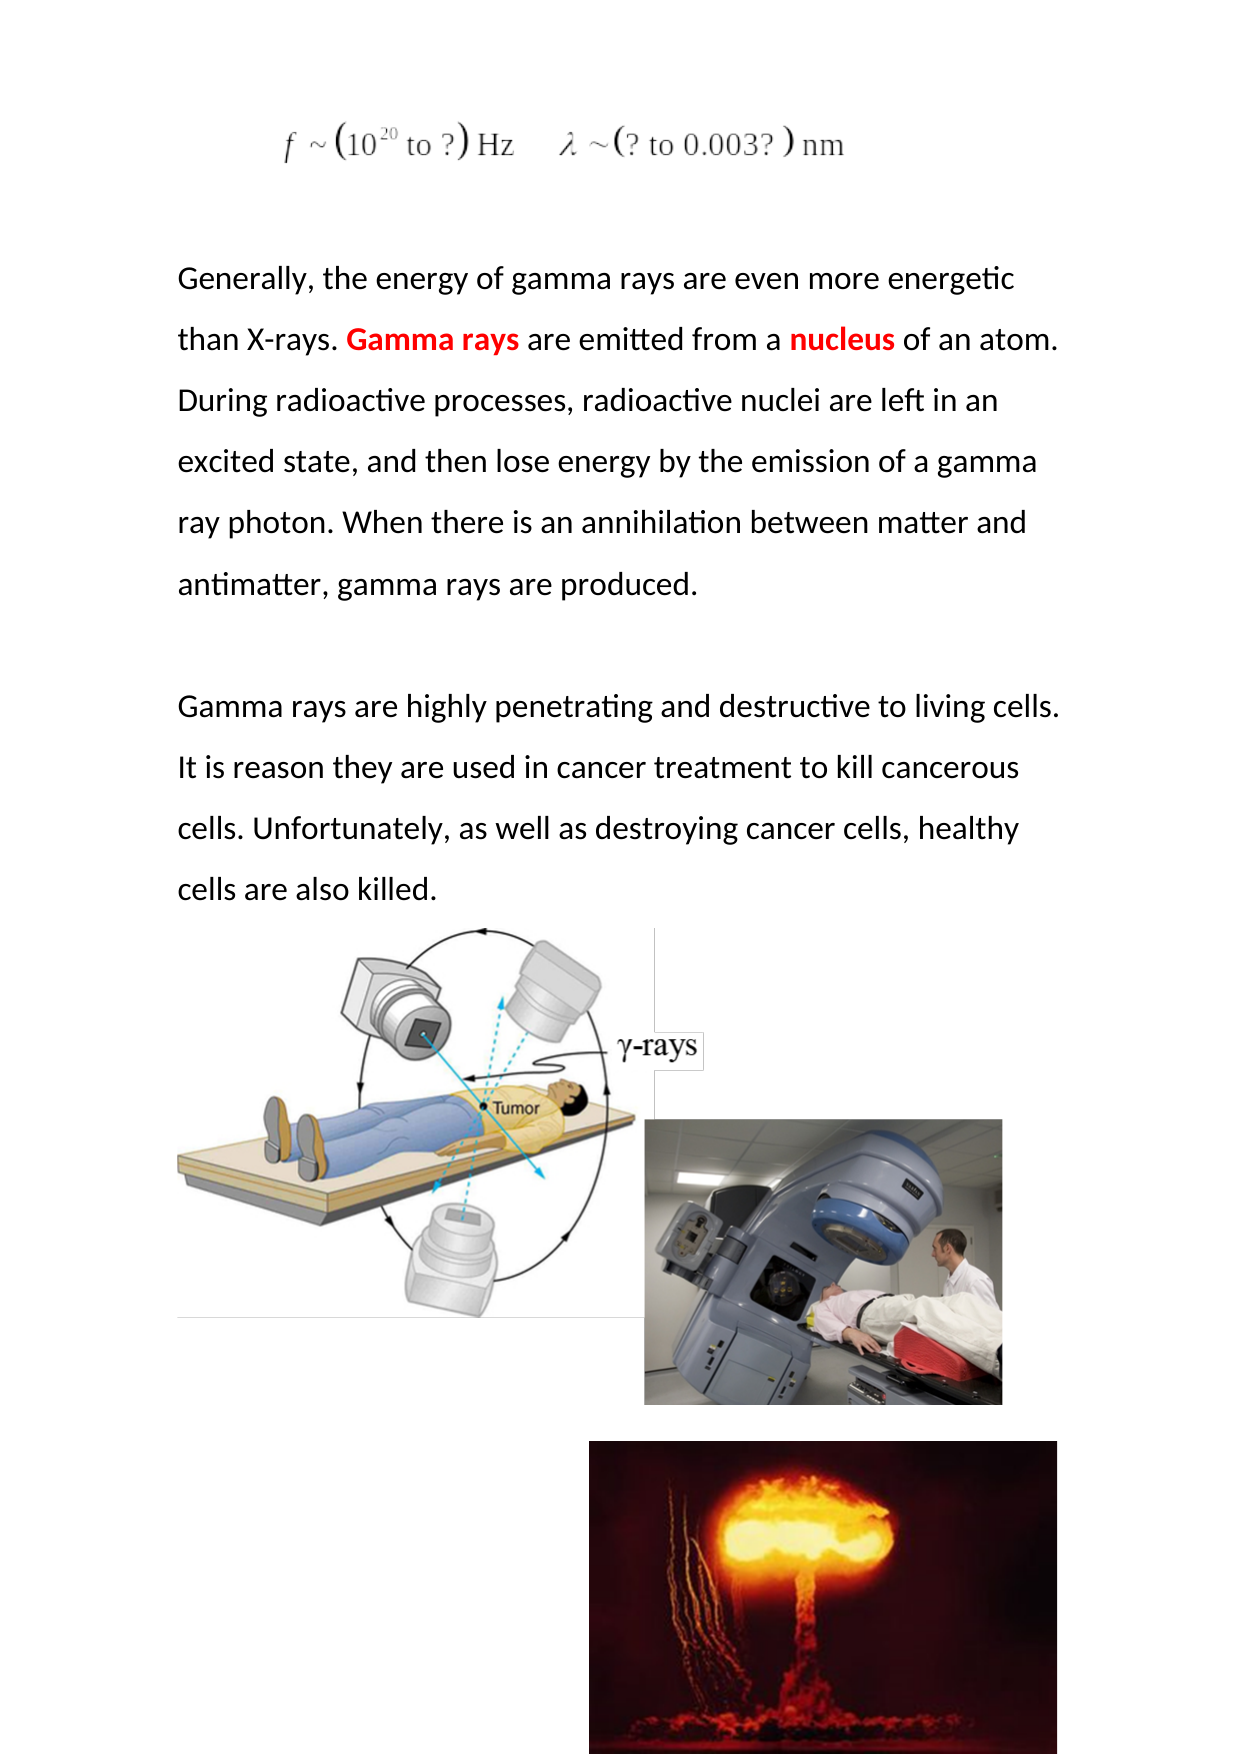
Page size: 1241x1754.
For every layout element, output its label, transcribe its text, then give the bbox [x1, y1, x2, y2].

picture [177, 928, 1003, 1405]
picture [589, 1441, 1058, 1754]
text Generally, the energy of gamma rays are even more energetic than X-rays. Gamma rays are emitted from a nucleus of an atom. During radioactive processes, radioactive nuclei are left in an excited state, and then lose energy by the emission of a gamma ray photon. When there is an annihilation between matter and antimatter, gamma rays are produced. [177, 257, 1063, 603]
text Gamma rays are highly penetrating and destructive to living cells. It is reason they are used in cancer treatment to kill cancerous cells. Unfortunately, as well as destroying cancer cells, healthy cells are also killed. [177, 684, 1063, 908]
